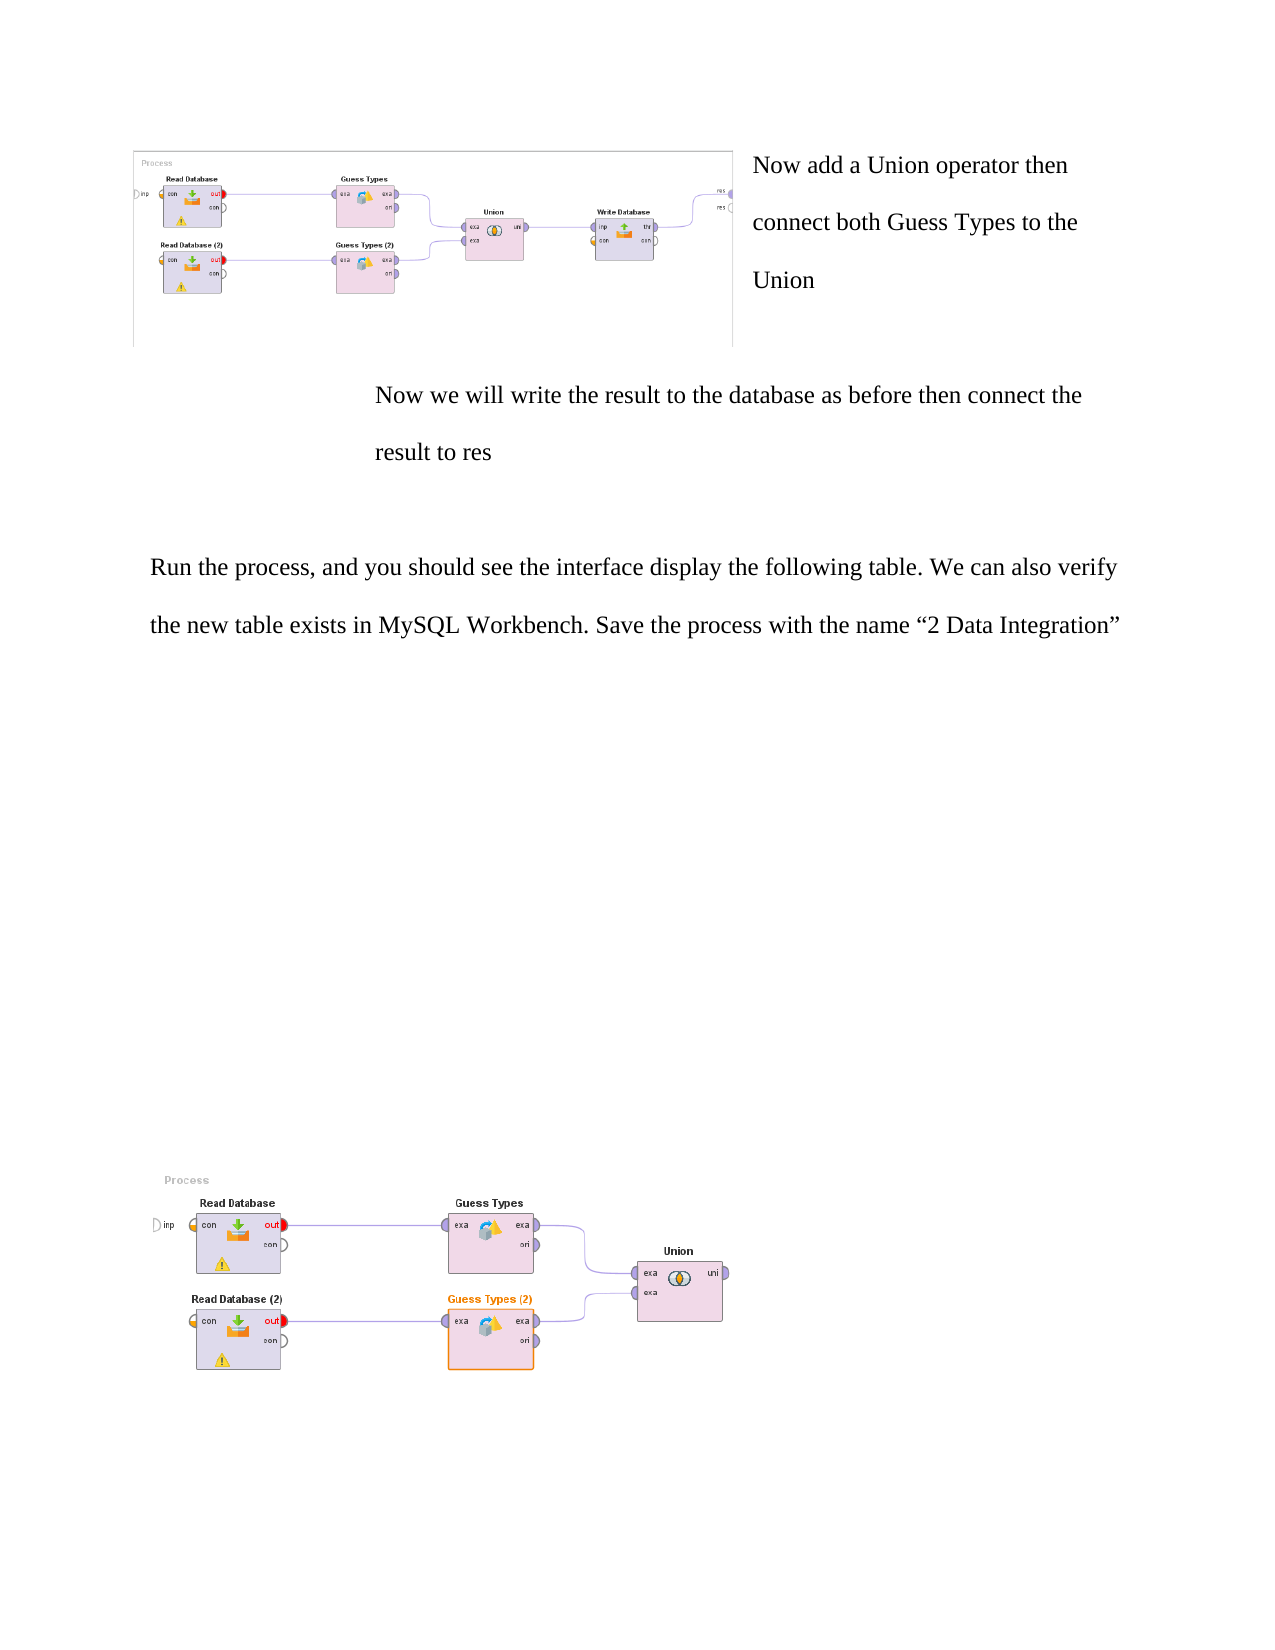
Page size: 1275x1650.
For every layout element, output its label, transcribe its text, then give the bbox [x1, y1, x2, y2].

text Now we will write the result to the database as before then connect the result to res [375, 380, 1125, 466]
picture [153, 1167, 777, 1468]
picture [132, 150, 734, 347]
text Now add a Union operator then connect both Guess Types to the Union [734, 150, 1125, 294]
text Run the process, and you should see the interface display the following table. We can also verify the new table exists in MySQL Workbench. Save the process with the name “2 Data Integration” [150, 552, 1125, 639]
